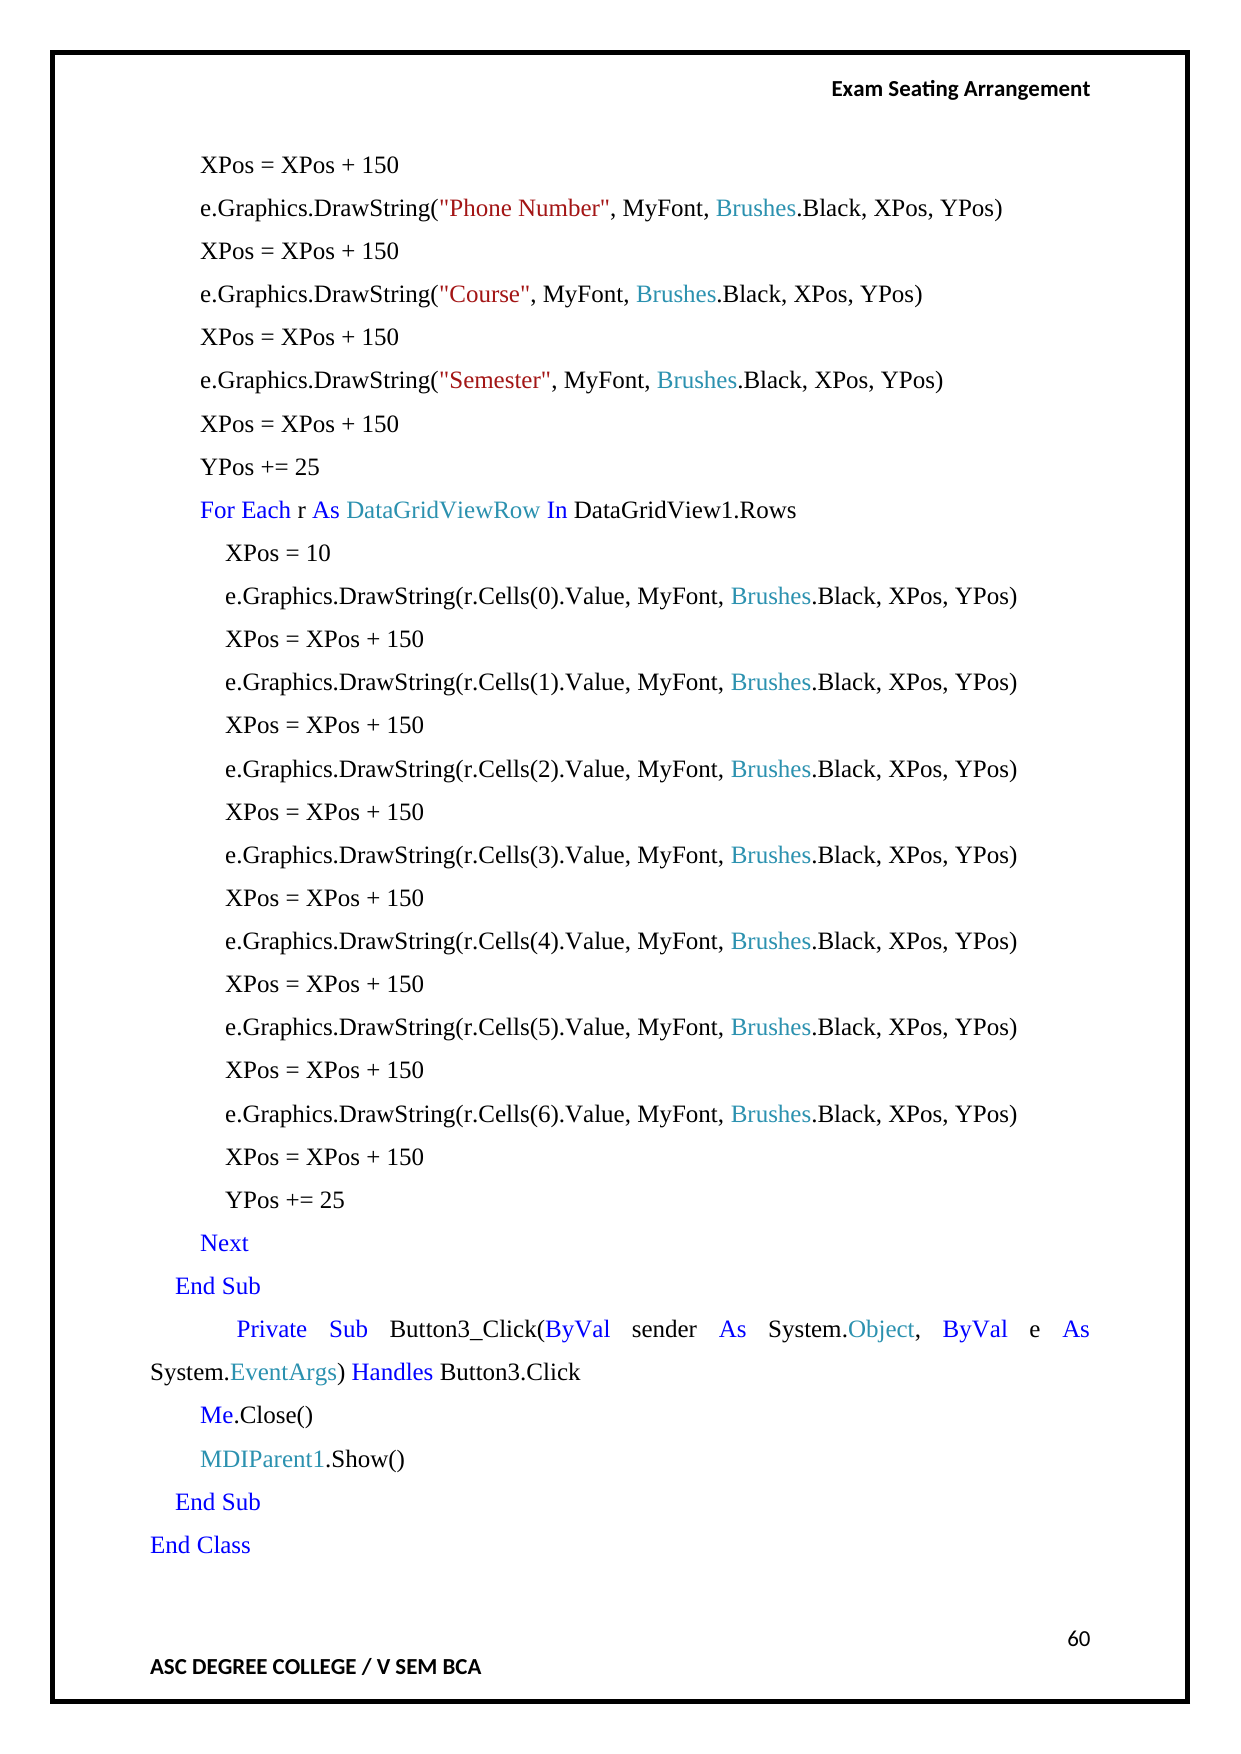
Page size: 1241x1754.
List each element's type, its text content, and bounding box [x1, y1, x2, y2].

text XPos = XPos + 150 [150, 1056, 1090, 1084]
text End Sub [150, 1271, 1090, 1300]
text e.Graphics.DrawString(r.Cells(4).Value, MyFont, Brushes.Black, XPos, YPos) [150, 926, 1090, 955]
text e.Graphics.DrawString(r.Cells(6).Value, MyFont, Brushes.Black, XPos, YPos) [150, 1099, 1090, 1127]
text For Each r As DataGridViewRow In DataGridView1.Rows [150, 495, 1090, 524]
text e.Graphics.DrawString(r.Cells(5).Value, MyFont, Brushes.Black, XPos, YPos) [150, 1012, 1090, 1041]
text e.Graphics.DrawString("Semester", MyFont, Brushes.Black, XPos, YPos) [150, 366, 1090, 394]
text e.Graphics.DrawString("Course", MyFont, Brushes.Black, XPos, YPos) [150, 279, 1090, 308]
text XPos = XPos + 150 [150, 236, 1090, 265]
text Private Sub Button3_Click(ByVal sender As System.Object, ByVal e As System.EventArgs) Handles Button3.Click [150, 1314, 1090, 1386]
text YPos += 25 [150, 1185, 1090, 1214]
text XPos = XPos + 150 [150, 1142, 1090, 1171]
text e.Graphics.DrawString(r.Cells(3).Value, MyFont, Brushes.Black, XPos, YPos) [150, 840, 1090, 869]
text End Class [150, 1530, 1090, 1559]
text XPos = XPos + 150 [150, 797, 1090, 826]
text XPos = XPos + 150 [150, 624, 1090, 653]
text XPos = XPos + 150 [150, 322, 1090, 351]
text Next [150, 1228, 1090, 1257]
text YPos += 25 [150, 452, 1090, 481]
text XPos = XPos + 150 [150, 711, 1090, 739]
text e.Graphics.DrawString(r.Cells(0).Value, MyFont, Brushes.Black, XPos, YPos) [150, 581, 1090, 610]
text XPos = XPos + 150 [150, 150, 1090, 179]
text XPos = XPos + 150 [150, 969, 1090, 998]
text XPos = XPos + 150 [150, 883, 1090, 912]
text XPos = XPos + 150 [150, 409, 1090, 437]
text Me.Close() [150, 1401, 1090, 1429]
text e.Graphics.DrawString(r.Cells(2).Value, MyFont, Brushes.Black, XPos, YPos) [150, 754, 1090, 782]
text End Sub [150, 1487, 1090, 1516]
text e.Graphics.DrawString("Phone Number", MyFont, Brushes.Black, XPos, YPos) [150, 193, 1090, 222]
text XPos = 10 [150, 538, 1090, 567]
text MDIParent1.Show() [150, 1444, 1090, 1472]
text e.Graphics.DrawString(r.Cells(1).Value, MyFont, Brushes.Black, XPos, YPos) [150, 667, 1090, 696]
